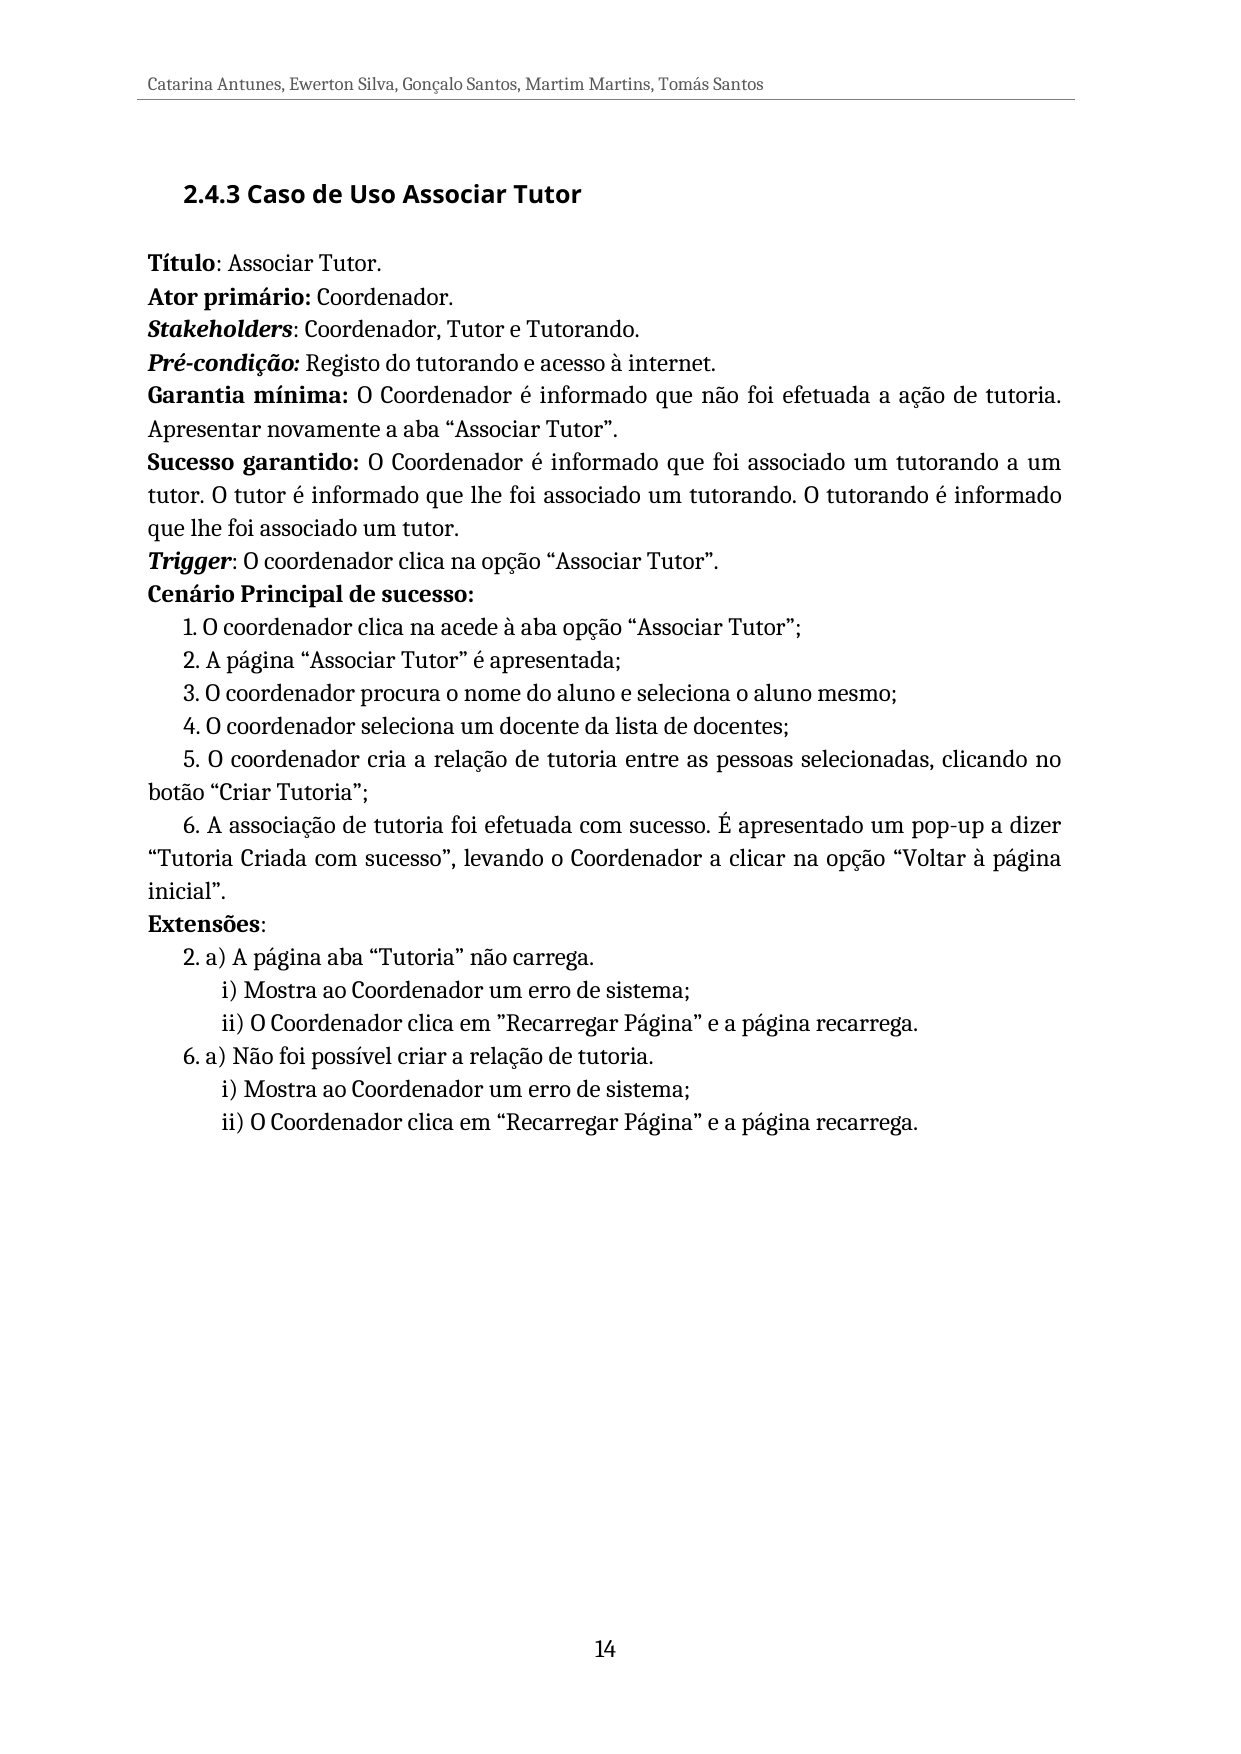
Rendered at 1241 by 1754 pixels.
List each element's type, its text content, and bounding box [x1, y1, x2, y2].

text Stakeholders: Coordenador, Tutor e Tutorando. [148, 315, 1063, 344]
text Extensões: [148, 910, 1063, 938]
text 6. A associação de tutoria foi efetuada com sucesso. É apresentado um pop-up a dizer “Tutoria Criada com sucesso”, levando o Coordenador a clicar na opção “Voltar à página inicial”. [148, 811, 1063, 906]
text Trigger: O coordenador clica na opção “Associar Tutor”. [148, 547, 1063, 575]
text Sucesso garantido: O Coordenador é informado que foi associado um tutorando a um tutor. O tutor é informado que lhe foi associado um tutorando. O tutorando é informado que lhe foi associado um tutor. [148, 447, 1063, 542]
text 5. O coordenador cria a relação de tutoria entre as pessoas selecionadas, clicando no botão “Criar Tutoria”; [148, 745, 1063, 806]
text i) Mostra ao Coordenador um erro de sistema; [148, 976, 1063, 1004]
subtitle 2.4.3 Caso de Uso Associar Tutor [148, 177, 1063, 211]
text Ator primário: Coordenador. [148, 282, 1063, 311]
text 6. a) Não foi possível criar a relação de tutoria. [148, 1042, 1063, 1071]
text Título: Associar Tutor. [148, 249, 1063, 278]
text Cenário Principal de sucesso: [148, 579, 1063, 608]
text 2. a) A página aba “Tutoria” não carrega. [148, 943, 1063, 972]
text ii) O Coordenador clica em “Recarregar Página” e a página recarrega. [148, 1108, 1063, 1137]
text Garantia mínima: O Coordenador é informado que não foi efetuada a ação de tutoria. Apresentar novamente a aba “Associar Tutor”. [148, 381, 1063, 443]
text 4. O coordenador seleciona um docente da lista de docentes; [148, 712, 1063, 740]
text Pré-condição: Registo do tutorando e acesso à internet. [148, 348, 1063, 377]
text 3. O coordenador procura o nome do aluno e seleciona o aluno mesmo; [148, 679, 1063, 707]
text 1. O coordenador clica na acede à aba opção “Associar Tutor”; [148, 613, 1063, 641]
text i) Mostra ao Coordenador um erro de sistema; [148, 1075, 1063, 1104]
text ii) O Coordenador clica em ”Recarregar Página” e a página recarrega. [148, 1009, 1063, 1038]
text 2. A página “Associar Tutor” é apresentada; [148, 646, 1063, 674]
